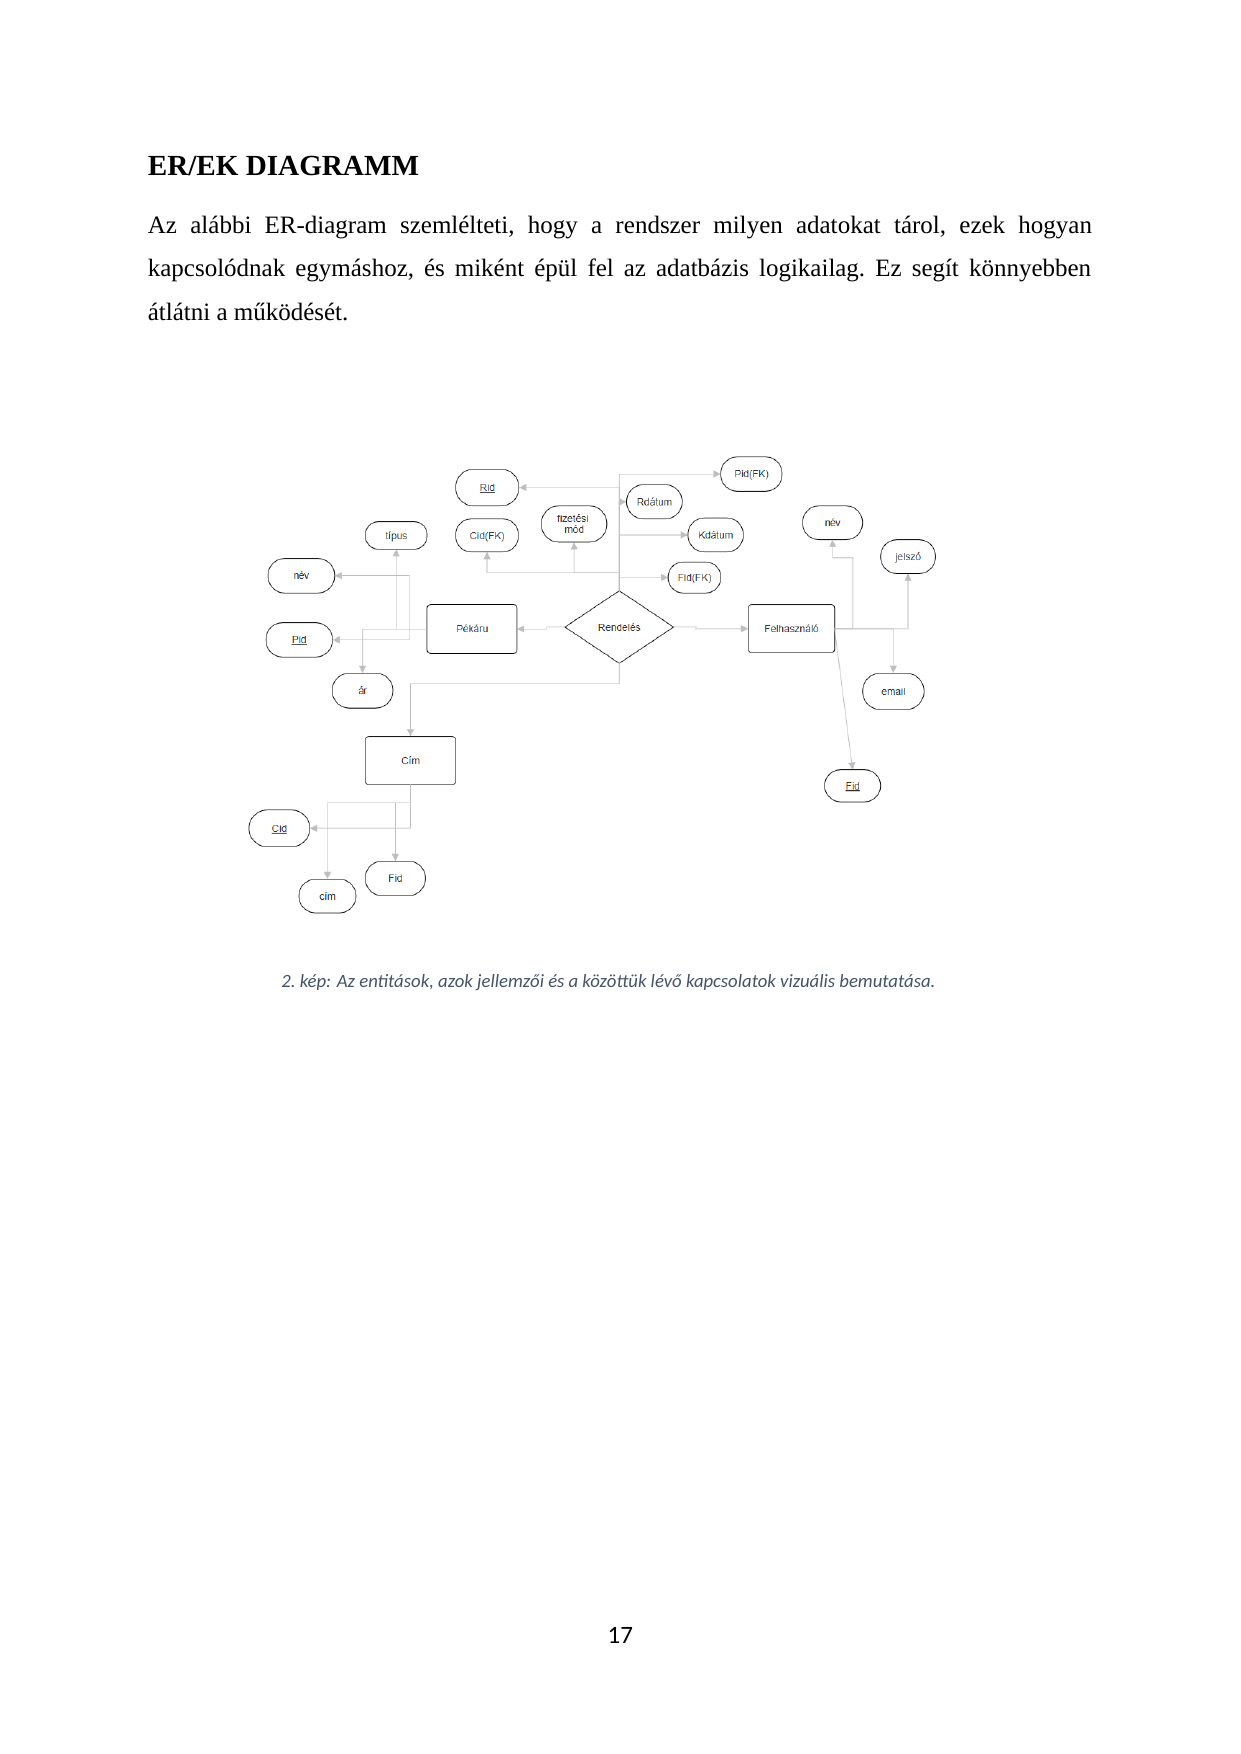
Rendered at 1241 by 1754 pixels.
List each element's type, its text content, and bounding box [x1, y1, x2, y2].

text Az alábbi ER-diagram szemlélteti, hogy a rendszer milyen adatokat tárol, ezek hogyan kapcsolódnak egymáshoz, és miként épül fel az adatbázis logikailag. Ez segít könnyebben átlátni a működését. [148, 210, 1093, 325]
subtitle ER/EK DIAGRAMM [148, 148, 1093, 181]
picture [147, 433, 1075, 957]
